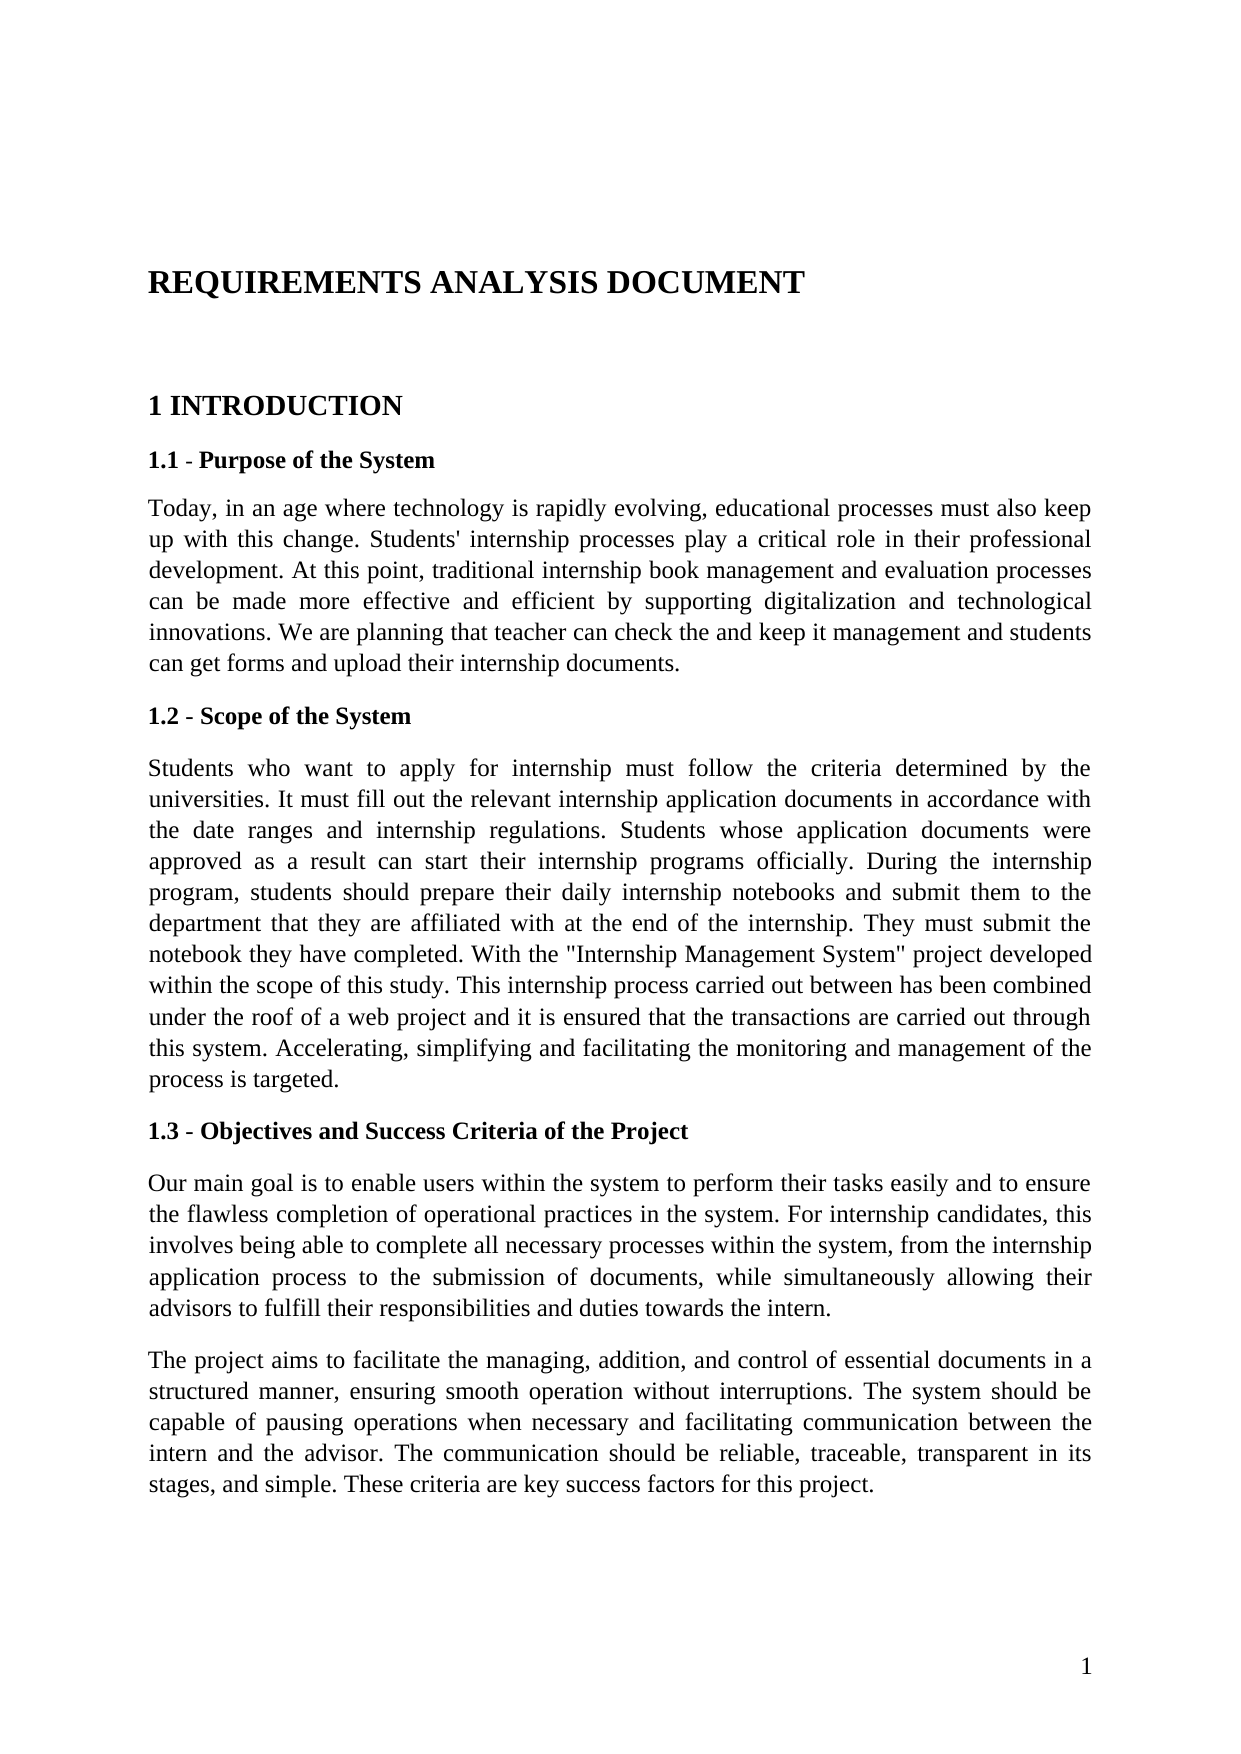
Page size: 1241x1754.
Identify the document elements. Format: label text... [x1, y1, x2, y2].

text Our main goal is to enable users within the system to perform their tasks easily and to ensure the flawless completion of operational practices in the system. For internship candidates, this involves being able to complete all necessary processes within the system, from the internship application process to the submission of documents, while simultaneously allowing their advisors to fulfill their responsibilities and duties towards the intern. [148, 1168, 1093, 1321]
text Today, in an age where technology is rapidly evolving, educational processes must also keep up with this change. Students' internship processes play a critical role in their professional development. At this point, traditional internship book management and evaluation processes can be made more effective and efficient by supporting digitalization and technological innovations. We are planning that teacher can check the and keep it management and students can get forms and upload their internship documents. [148, 493, 1093, 677]
text The project aims to facilitate the managing, addition, and control of essential documents in a structured manner, ensuring smooth operation without interruptions. The system should be capable of pausing operations when necessary and facilitating communication between the intern and the advisor. The communication should be reliable, traceable, transparent in its stages, and simple. These criteria are key success factors for this project. [148, 1345, 1093, 1498]
text 1.2 - Scope of the System [148, 701, 1093, 730]
list - Purpose of the System [148, 446, 1093, 474]
text 1 INTRODUCTION [148, 388, 1093, 422]
text 1.3 - Objectives and Success Criteria of the Project [148, 1116, 1093, 1145]
text REQUIREMENTS ANALYSIS DOCUMENT [148, 263, 1093, 301]
text Students who want to apply for internship must follow the criteria determined by the universities. It must fill out the relevant internship application documents in accordance with the date ranges and internship regulations. Students whose application documents were approved as a result can start their internship programs officially. During the internship program, students should prepare their daily internship notebooks and submit them to the department that they are affiliated with at the end of the internship. They must submit the notebook they have completed. With the "Internship Management System" project developed within the scope of this study. This internship process carried out between has been combined under the roof of a web project and it is ensured that the transactions are carried out through this system. Accelerating, simplifying and facilitating the monitoring and management of the process is targeted. [148, 753, 1093, 1092]
